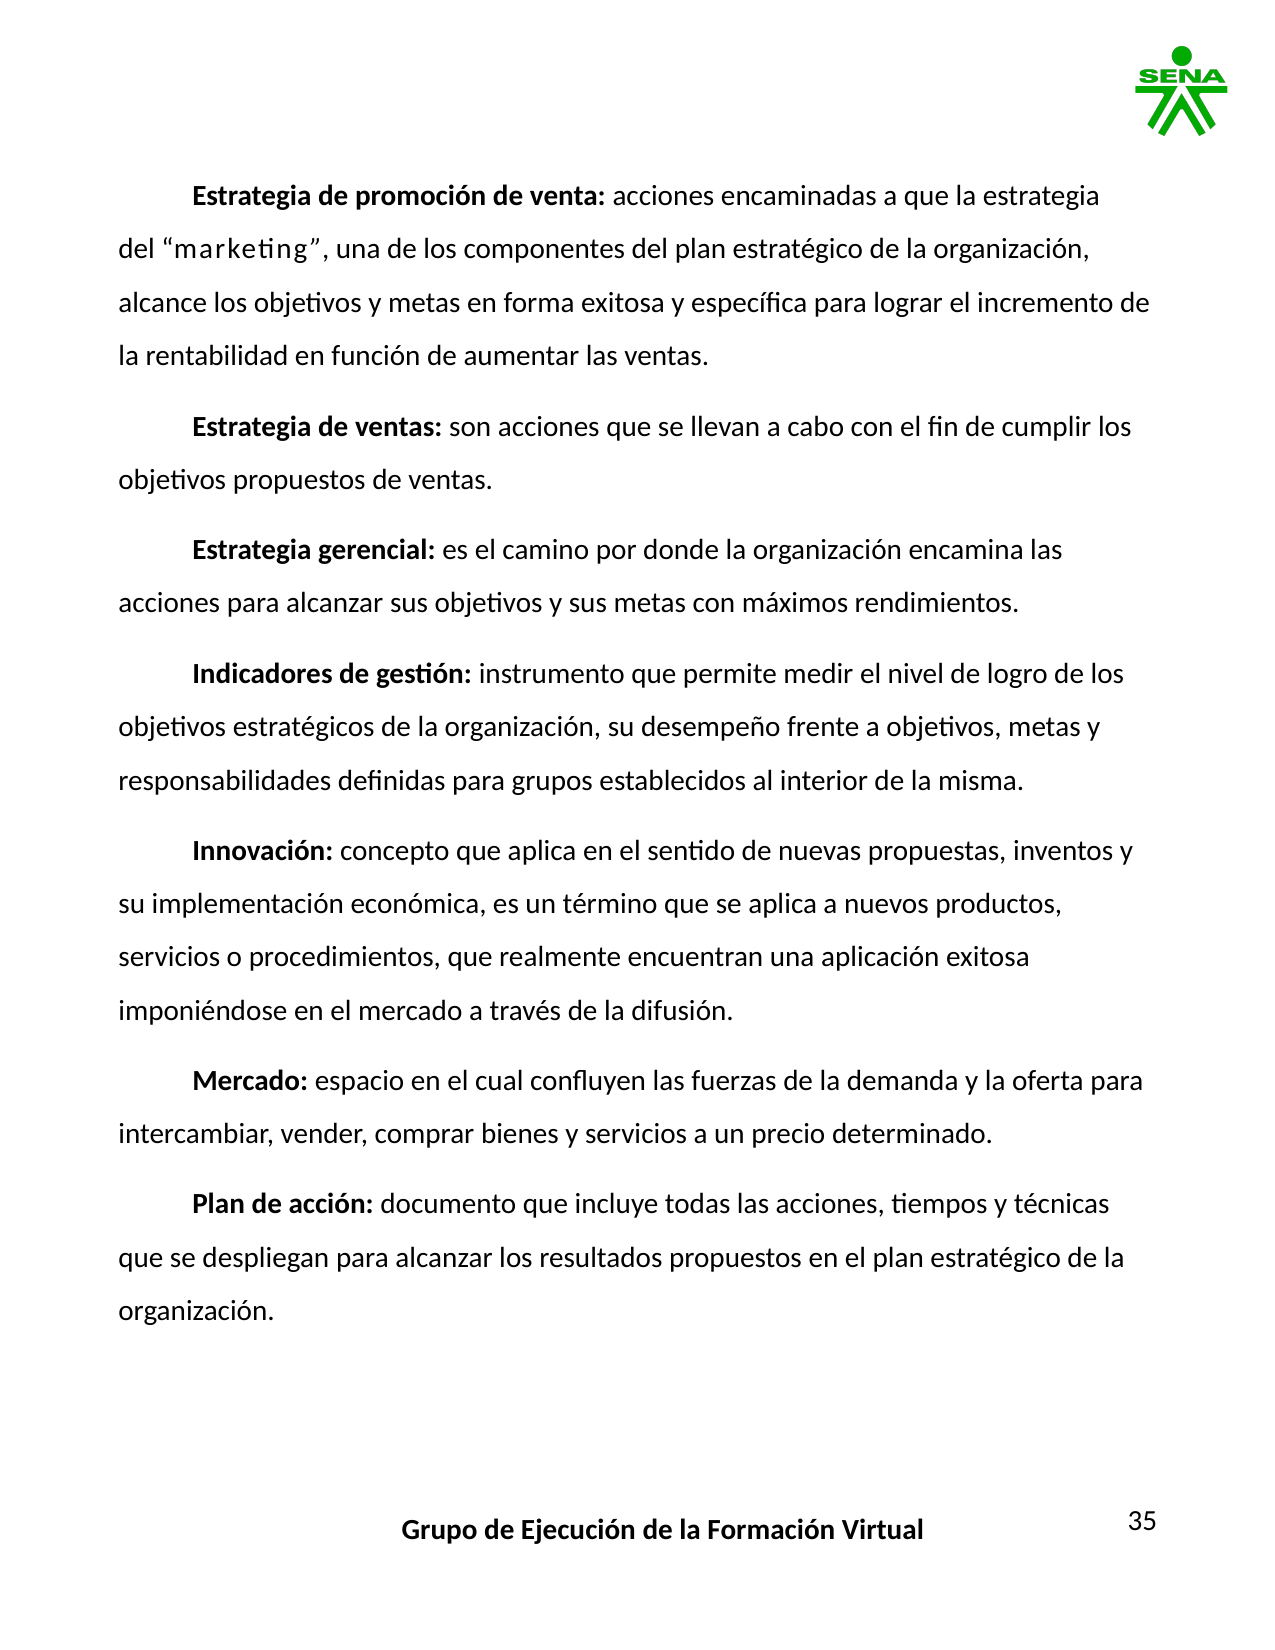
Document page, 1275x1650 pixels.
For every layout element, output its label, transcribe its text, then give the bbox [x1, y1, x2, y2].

text Estrategia de promoción de venta: acciones encaminadas a que la estrategia del “marketing”, una de los componentes del plan estratégico de la organización, alcance los objetivos y metas en forma exitosa y específica para lograr el incremento de la rentabilidad en función de aumentar las ventas. [118, 177, 1157, 373]
text Estrategia gerencial: es el camino por donde la organización encamina las acciones para alcanzar sus objetivos y sus metas con máximos rendimientos. [118, 531, 1157, 620]
text Plan de acción: documento que incluye todas las acciones, tiempos y técnicas que se despliegan para alcanzar los resultados propuestos en el plan estratégico de la organización. [118, 1186, 1157, 1328]
text Indicadores de gestión: instrumento que permite medir el nivel de logro de los objetivos estratégicos de la organización, su desempeño frente a objetivos, metas y responsabilidades definidas para grupos establecidos al interior de la misma. [118, 655, 1157, 797]
picture [1135, 46, 1228, 136]
text Innovación: concepto que aplica en el sentido de nuevas propuestas, inventos y su implementación económica, es un término que se aplica a nuevos productos, servicios o procedimientos, que realmente encuentran una aplicación exitosa imponiéndose en el mercado a través de la difusión. [118, 832, 1157, 1028]
text Estrategia de ventas: son acciones que se llevan a cabo con el fin de cumplir los objetivos propuestos de ventas. [118, 408, 1157, 497]
text Mercado: espacio en el cual confluyen las fuerzas de la demanda y la oferta para intercambiar, vender, comprar bienes y servicios a un precio determinado. [118, 1062, 1157, 1151]
